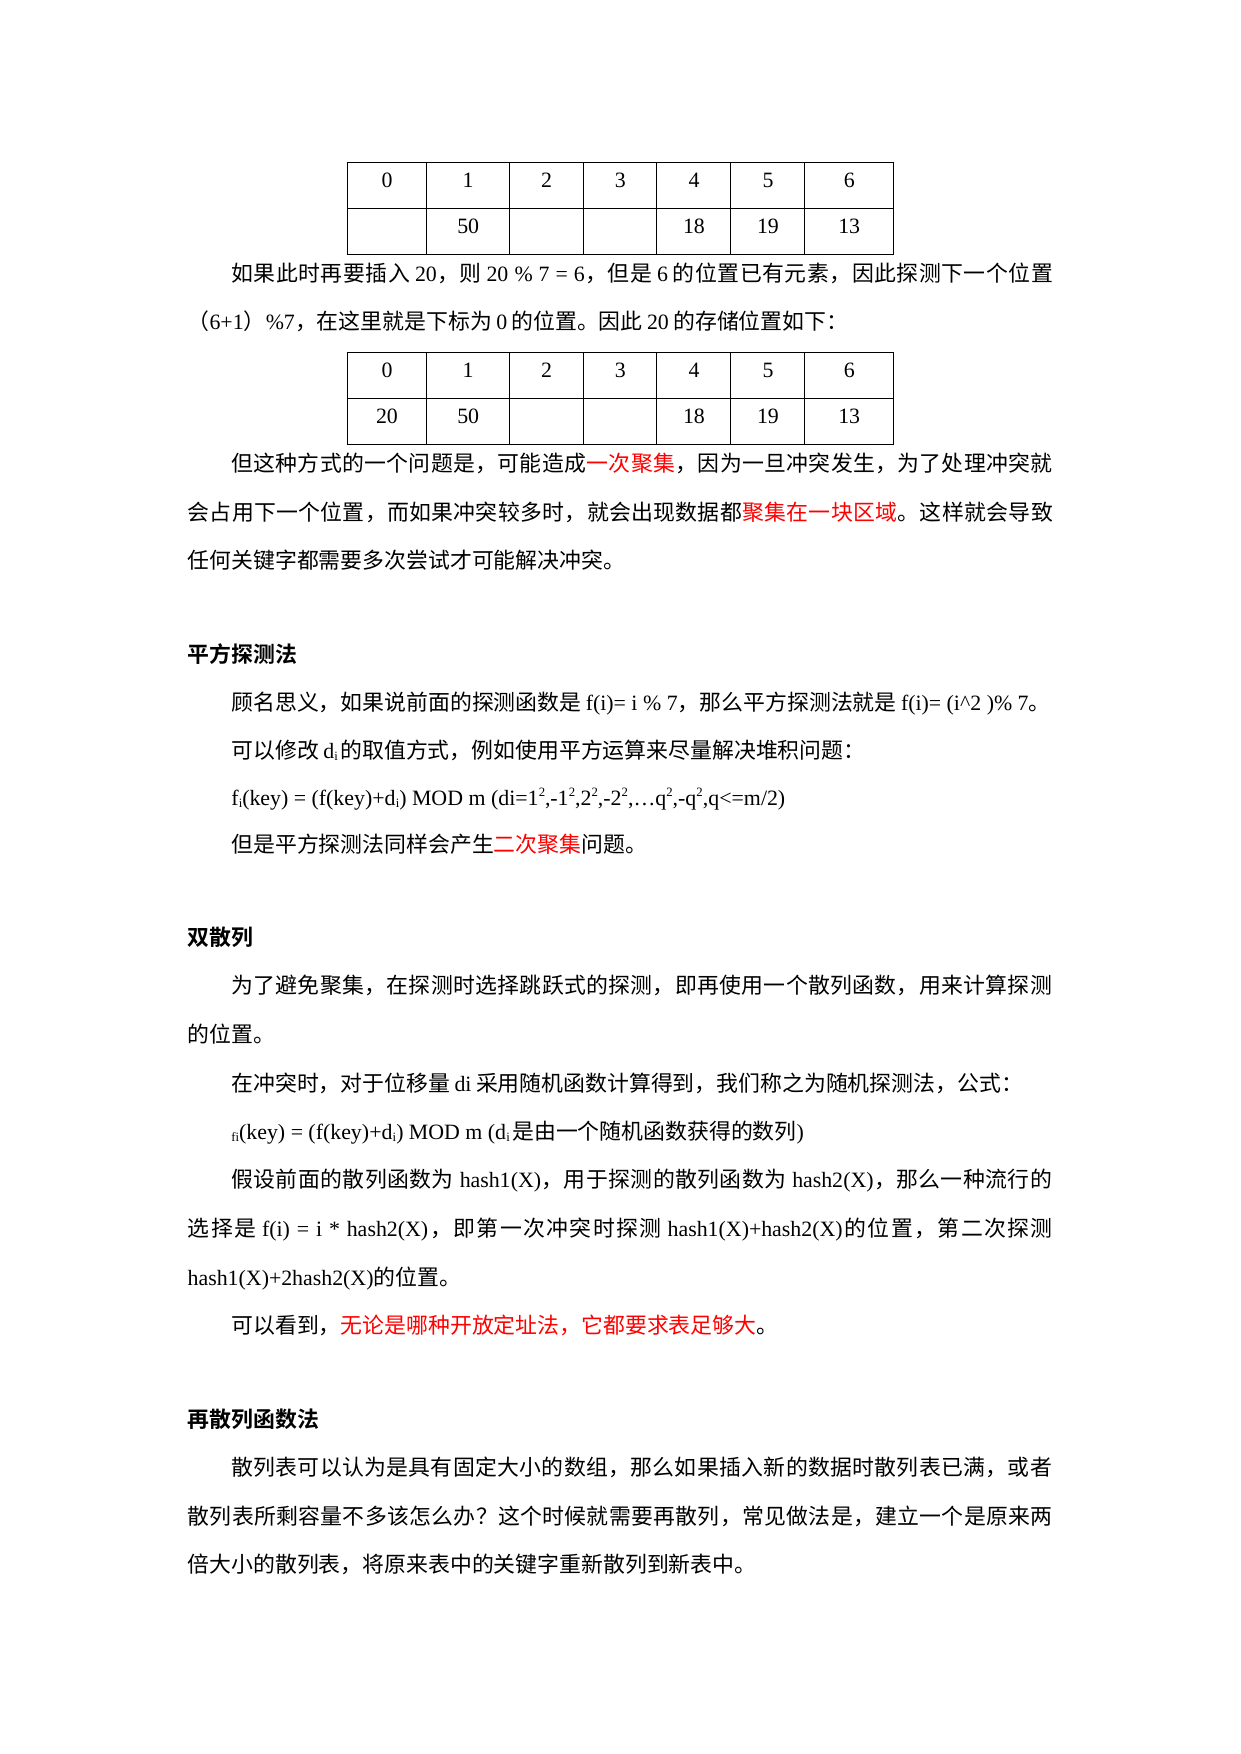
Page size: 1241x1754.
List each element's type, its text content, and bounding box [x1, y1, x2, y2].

table_header 6 [805, 353, 893, 398]
table_cell 50 [427, 399, 509, 444]
table_header 2 [510, 163, 583, 208]
text 可以看到，无论是哪种开放定址法，它都要求表足够大。 [187, 1308, 1053, 1340]
table_cell 19 [731, 209, 804, 254]
text fi(key) = (f(key)+di) MOD m (di=12,-12,22,-22,…q2,-q2,q<=m/2) [187, 781, 1053, 814]
table_cell [584, 209, 656, 254]
table_cell [584, 399, 656, 444]
table_header 2 [510, 353, 583, 398]
table_header 4 [657, 163, 730, 208]
table_header 1 [427, 353, 509, 398]
text 可以修改di的取值方式，例如使用平方运算来尽量解决堆积问题： [187, 733, 1053, 765]
text 在冲突时，对于位移量di采用随机函数计算得到，我们称之为随机探测法，公式： [187, 1065, 1053, 1098]
text 但是平方探测法同样会产生二次聚集问题。 [187, 826, 1053, 859]
table_header 4 [657, 353, 730, 398]
table_header 6 [805, 163, 893, 208]
text 顾名思义，如果说前面的探测函数是f(i)= i % 7，那么平方探测法就是f(i)= (i^2 )% 7。 [187, 684, 1053, 717]
table_header 0 [348, 353, 426, 398]
text 假设前面的散列函数为hash1(X)，用于探测的散列函数为hash2(X)，那么一种流行的选择是f(i) = i * hash2(X)，即第一次冲突时探测hash1(X)+hash2(X)的位置，第二次探测hash1(X)+2hash2(X)的位置。 [187, 1162, 1053, 1292]
table_header 5 [731, 163, 804, 208]
text fi(key) = (f(key)+di) MOD m (di是由一个随机函数获得的数列) [187, 1113, 1053, 1146]
table_cell [510, 209, 583, 254]
text 散列表可以认为是具有固定大小的数组，那么如果插入新的数据时散列表已满，或者散列表所剩容量不多该怎么办？这个时候就需要再散列，常见做法是，建立一个是原来两倍大小的散列表，将原来表中的关键字重新散列到新表中。 [187, 1449, 1053, 1579]
table_cell 18 [657, 399, 730, 444]
table_cell 13 [805, 399, 893, 444]
text 为了避免聚集，在探测时选择跳跃式的探测，即再使用一个散列函数，用来计算探测的位置。 [187, 968, 1053, 1049]
table_cell [510, 399, 583, 444]
table_cell [348, 209, 426, 254]
text 但这种方式的一个问题是，可能造成一次聚集，因为一旦冲突发生，为了处理冲突就会占用下一个位置，而如果冲突较多时，就会出现数据都聚集在一块区域。这样就会导致任何关键字都需要多次尝试才可能解决冲突。 [187, 445, 1053, 575]
table_header 3 [584, 353, 656, 398]
table_cell 50 [427, 209, 509, 254]
table_header 5 [731, 353, 804, 398]
table_cell 19 [731, 399, 804, 444]
table_header 3 [584, 163, 656, 208]
subtitle 再散列函数法 [187, 1401, 1053, 1434]
subtitle 双散列 [187, 920, 1053, 952]
table_cell 18 [657, 209, 730, 254]
table_cell 20 [348, 399, 426, 444]
table_header 1 [427, 163, 509, 208]
subtitle 平方探测法 [187, 636, 1053, 669]
text 如果此时再要插入20，则20 % 7 = 6，但是6的位置已有元素，因此探测下一个位置（6+1）%7，在这里就是下标为0的位置。因此20的存储位置如下： [187, 255, 1053, 336]
table_header 0 [348, 163, 426, 208]
table_cell 13 [805, 209, 893, 254]
